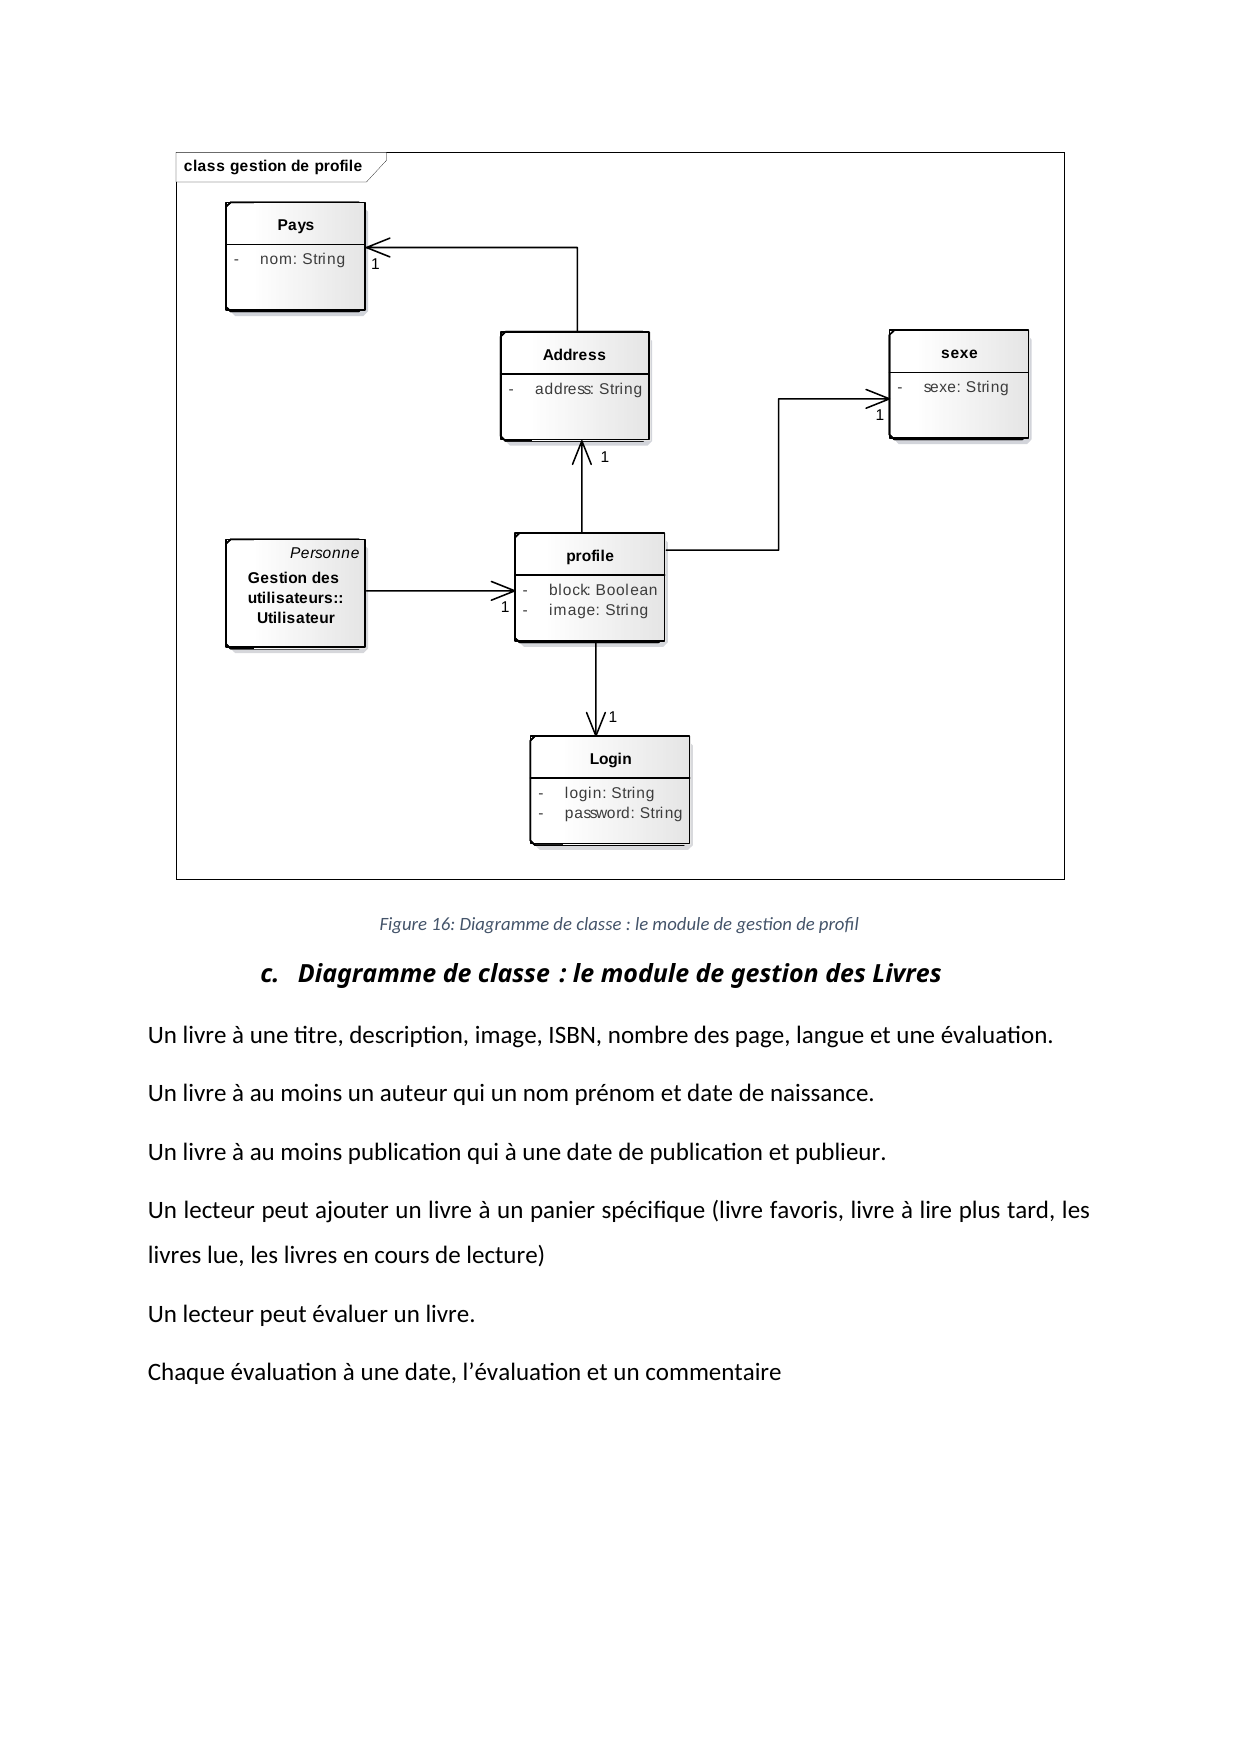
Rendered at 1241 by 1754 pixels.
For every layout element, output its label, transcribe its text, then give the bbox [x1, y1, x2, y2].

text Un livre à une titre, description, image, ISBN, nombre des page, langue et une évaluation. [148, 1019, 1093, 1050]
text Un livre à au moins publication qui à une date de publication et publieur. [148, 1136, 1093, 1166]
text Un lecteur peut ajouter un livre à un panier spécifique (livre favoris, livre à lire plus tard, les livres lue, les livres en cours de lecture) [148, 1194, 1093, 1270]
text Un livre à au moins un auteur qui un nom prénom et date de naissance. [148, 1077, 1093, 1108]
text Figure 16: Diagramme de classe : le module de gestion de profil [148, 912, 1093, 935]
text Chaque évaluation à une date, l’évaluation et un commentaire [148, 1356, 1093, 1387]
text Un lecteur peut évaluer un livre. [148, 1298, 1093, 1328]
subtitle Diagramme de classe : le module de gestion des Livres [260, 956, 1093, 990]
